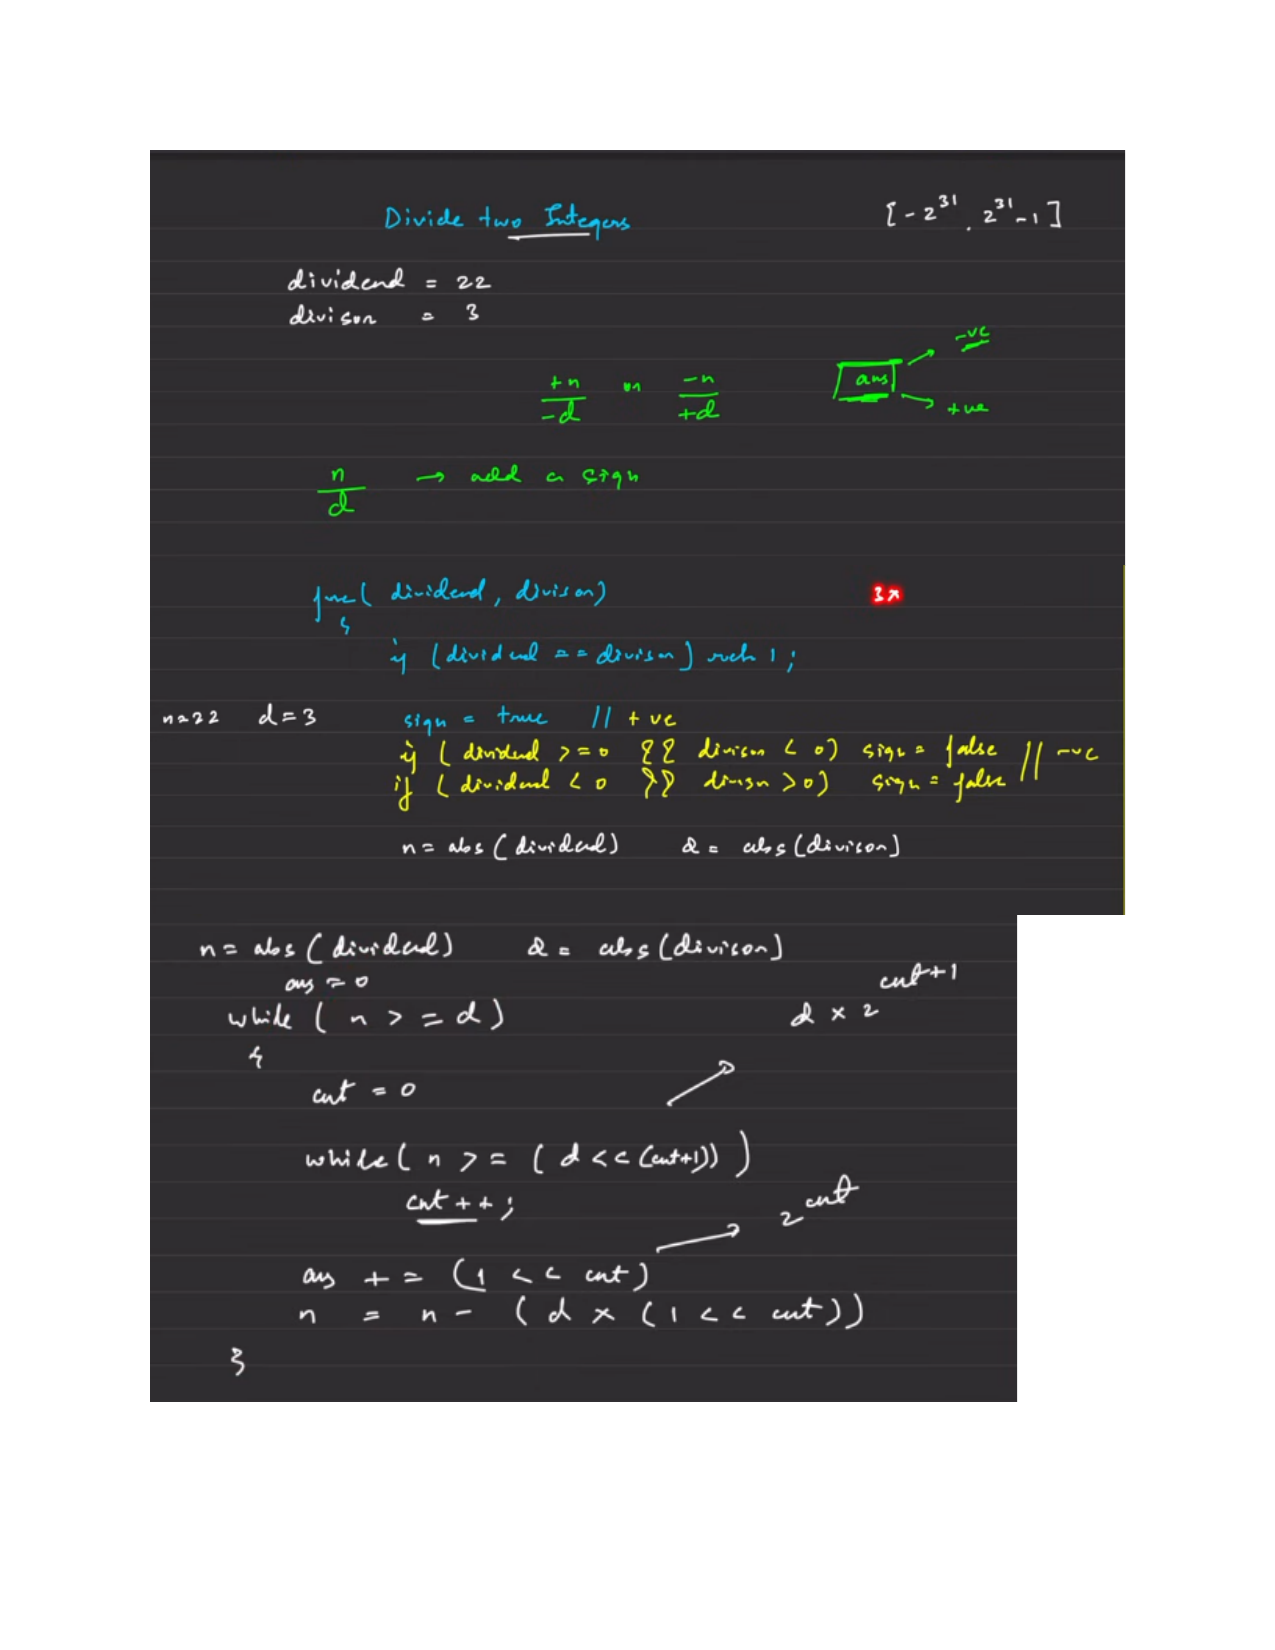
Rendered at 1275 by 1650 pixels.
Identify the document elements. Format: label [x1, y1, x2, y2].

picture [150, 150, 1125, 1402]
